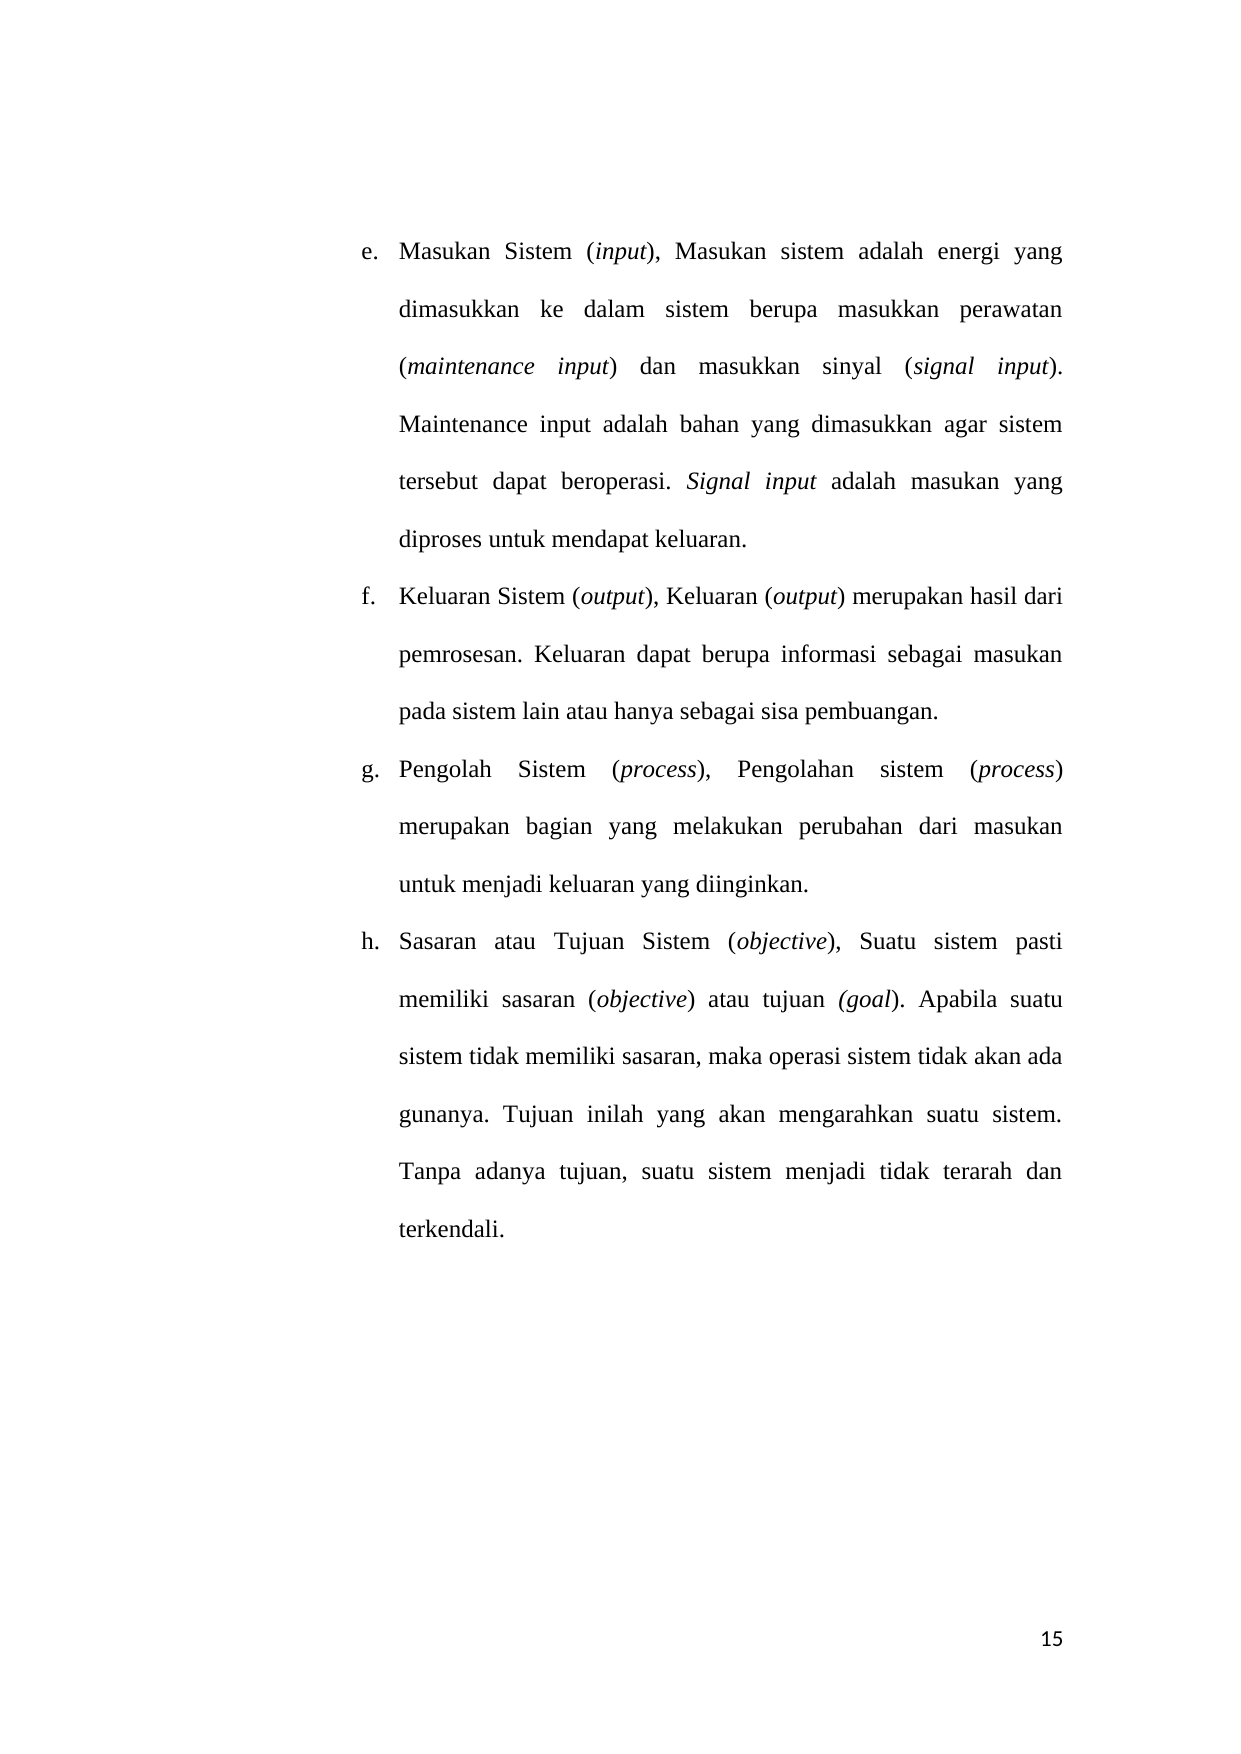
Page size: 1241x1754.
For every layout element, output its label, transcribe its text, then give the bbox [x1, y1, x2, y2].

list Keluaran Sistem (output), Keluaran (output) merupakan hasil dari pemrosesan. Keluaran dapat berupa informasi sebagai masukan pada sistem lain atau hanya sebagai sisa pembuangan. [361, 581, 1063, 725]
list Pengolah Sistem (process), Pengolahan sistem (process) merupakan bagian yang melakukan perubahan dari masukan untuk menjadi keluaran yang diinginkan. [361, 754, 1063, 897]
list Masukan Sistem (input), Masukan sistem adalah energi yang dimasukkan ke dalam sistem berupa masukkan perawatan (maintenance input) dan masukkan sinyal (signal input). Maintenance input adalah bahan yang dimasukkan agar sistem tersebut dapat beroperasi. Signal input adalah masukan yang diproses untuk mendapat keluaran. [361, 236, 1063, 552]
list Sasaran atau Tujuan Sistem (objective), Suatu sistem pasti memiliki sasaran (objective) atau tujuan (goal). Apabila suatu sistem tidak memiliki sasaran, maka operasi sistem tidak akan ada gunanya. Tujuan inilah yang akan mengarahkan suatu sistem. Tanpa adanya tujuan, suatu sistem menjadi tidak terarah dan terkendali. [361, 926, 1063, 1242]
